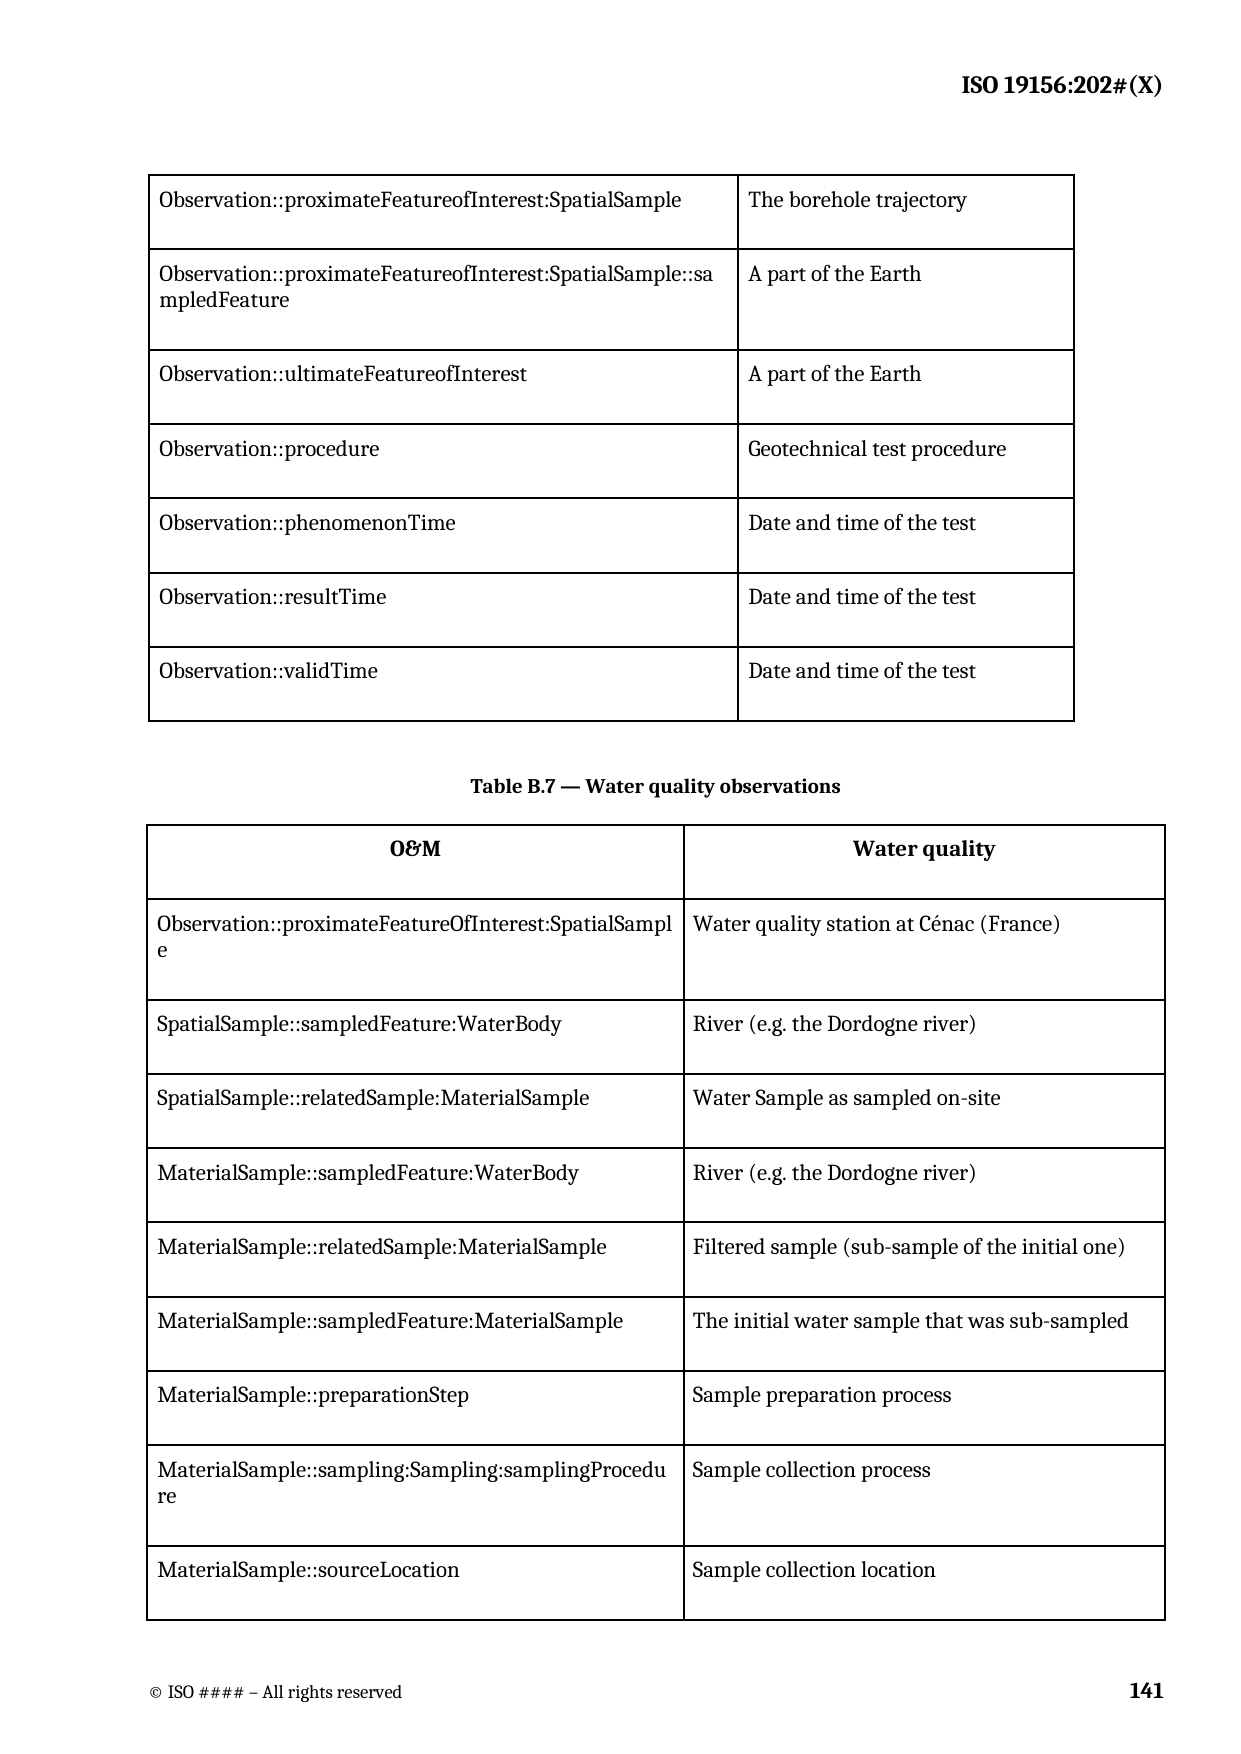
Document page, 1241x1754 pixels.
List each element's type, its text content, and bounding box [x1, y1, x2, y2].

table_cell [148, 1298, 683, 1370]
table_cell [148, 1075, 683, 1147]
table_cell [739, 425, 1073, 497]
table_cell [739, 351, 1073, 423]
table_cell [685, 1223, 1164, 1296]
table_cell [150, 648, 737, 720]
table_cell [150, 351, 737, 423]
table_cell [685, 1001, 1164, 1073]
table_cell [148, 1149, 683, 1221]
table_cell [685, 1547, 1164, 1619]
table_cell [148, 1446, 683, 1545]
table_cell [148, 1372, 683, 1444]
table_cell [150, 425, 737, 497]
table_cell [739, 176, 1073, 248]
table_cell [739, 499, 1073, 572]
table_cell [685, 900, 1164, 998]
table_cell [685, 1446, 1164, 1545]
text Table B.7 — Water quality observations [148, 773, 1163, 798]
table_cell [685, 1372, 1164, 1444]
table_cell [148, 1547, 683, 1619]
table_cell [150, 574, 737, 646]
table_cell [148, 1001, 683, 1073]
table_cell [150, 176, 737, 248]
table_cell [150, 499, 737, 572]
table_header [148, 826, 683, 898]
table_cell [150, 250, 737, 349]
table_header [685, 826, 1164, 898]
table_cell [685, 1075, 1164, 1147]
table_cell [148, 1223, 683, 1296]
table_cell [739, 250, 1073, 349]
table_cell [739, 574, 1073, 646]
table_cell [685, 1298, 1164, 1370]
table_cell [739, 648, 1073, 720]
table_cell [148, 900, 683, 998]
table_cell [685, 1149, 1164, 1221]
